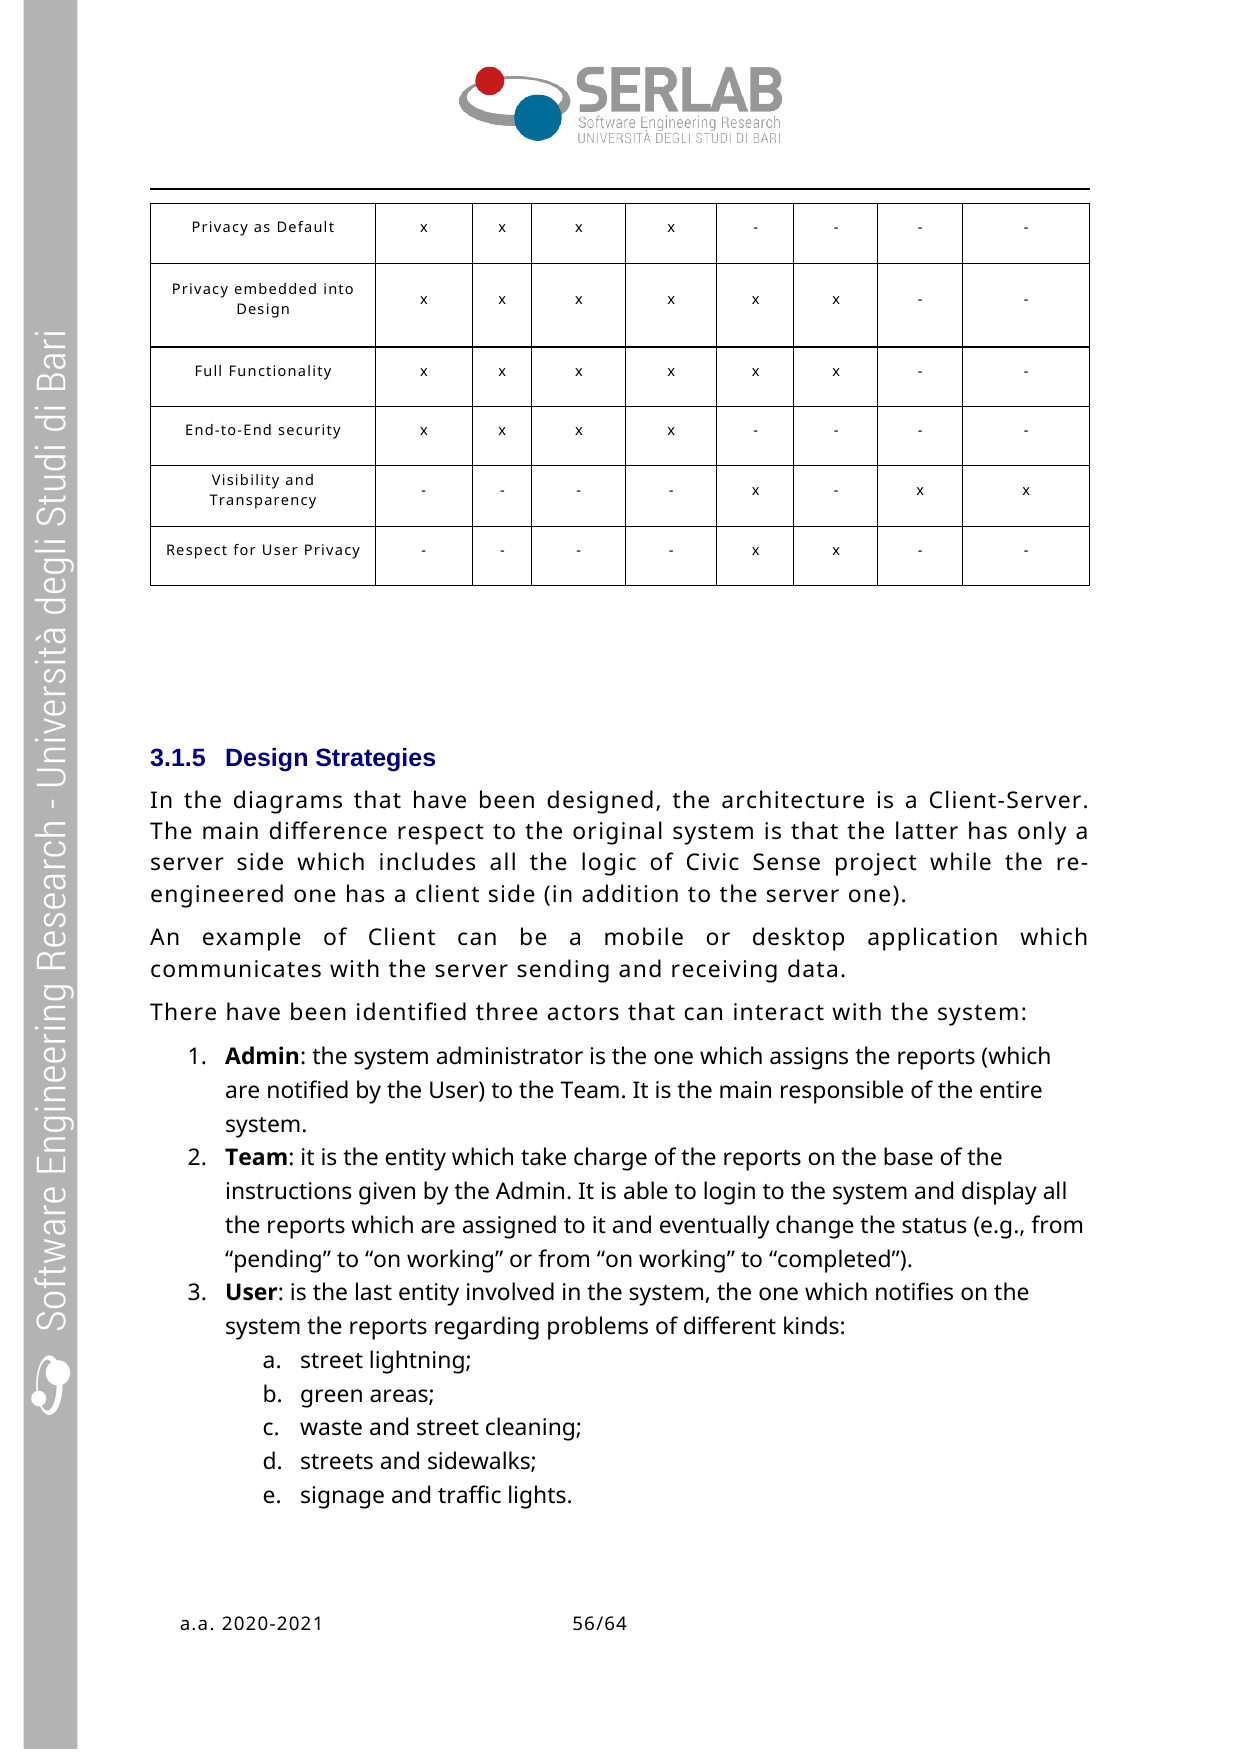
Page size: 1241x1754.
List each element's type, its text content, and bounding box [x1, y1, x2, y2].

table_cell - [473, 466, 531, 526]
table_cell - [794, 407, 877, 465]
table_cell Privacy as Default [151, 204, 375, 263]
table_cell x [532, 204, 625, 263]
list Admin: the system administrator is the one which assigns the reports (which are notified by the User) to the Team. It is the main responsible of the entire system. [187, 1040, 1090, 1139]
table_cell x [794, 348, 877, 406]
list User: is the last entity involved in the system, the one which notifies on the system the reports regarding problems of different kinds: [187, 1276, 1090, 1341]
list signage and traffic lights. [262, 1479, 1090, 1510]
list green areas; [262, 1377, 1090, 1409]
subtitle Design Strategies [150, 742, 1090, 771]
table_cell - [376, 527, 472, 585]
table_cell - [626, 527, 716, 585]
table_cell Visibility and Transparency [151, 466, 375, 526]
picture [455, 65, 785, 145]
table_cell x [626, 204, 716, 263]
table_cell - [717, 407, 793, 465]
table_cell - [878, 204, 962, 263]
table_cell - [794, 204, 877, 263]
table_cell - [794, 466, 877, 526]
table_cell x [473, 407, 531, 465]
table_cell x [626, 407, 716, 465]
table_cell - [626, 466, 716, 526]
table_cell Privacy embedded into Design [151, 264, 375, 346]
table_cell - [717, 204, 793, 263]
table_cell Full Functionality [151, 348, 375, 406]
list Team: it is the entity which take charge of the reports on the base of the instructions given by the Admin. It is able to login to the system and display all the reports which are assigned to it and eventually change the status (e.g., from “pending” to “on working” or from “on working” to “completed”). [187, 1141, 1090, 1274]
picture [23, 0, 78, 1749]
table_cell x [376, 407, 472, 465]
list streets and sidewalks; [262, 1445, 1090, 1476]
table_cell End-to-End security [151, 407, 375, 465]
table_cell x [626, 264, 716, 346]
table_cell x [878, 466, 962, 526]
table_cell - [963, 204, 1089, 263]
table_cell - [532, 527, 625, 585]
table_cell x [376, 204, 472, 263]
table_cell - [878, 527, 962, 585]
table_cell x [376, 264, 472, 346]
table_cell x [963, 466, 1089, 526]
table_cell - [878, 407, 962, 465]
table_cell - [963, 264, 1089, 346]
table_cell - [963, 348, 1089, 406]
table_cell x [717, 527, 793, 585]
table_cell x [794, 527, 877, 585]
table_cell x [532, 264, 625, 346]
table_cell - [963, 407, 1089, 465]
table_cell x [376, 348, 472, 406]
text In the diagrams that have been designed, the architecture is a Client-Server. The main difference respect to the original system is that the latter has only a server side which includes all the logic of Civic Sense project while the re-engineered one has a client side (in addition to the server one). [150, 784, 1090, 909]
table_cell x [473, 264, 531, 346]
list street lightning; [262, 1344, 1090, 1375]
table_cell - [532, 466, 625, 526]
table_cell x [717, 264, 793, 346]
table_cell - [376, 466, 472, 526]
table_cell x [532, 348, 625, 406]
table_cell x [717, 466, 793, 526]
table_cell x [532, 407, 625, 465]
list waste and street cleaning; [262, 1411, 1090, 1442]
table_cell - [878, 348, 962, 406]
text An example of Client can be a mobile or desktop application which communicates with the server sending and receiving data. [150, 921, 1090, 984]
text There have been identified three actors that can interact with the system: [150, 996, 1090, 1027]
table_cell - [878, 264, 962, 346]
table_cell x [626, 348, 716, 406]
table_cell x [794, 264, 877, 346]
table_cell x [717, 348, 793, 406]
table_cell x [473, 204, 531, 263]
table_cell - [963, 527, 1089, 585]
table_cell - [473, 527, 531, 585]
table_cell x [473, 348, 531, 406]
table_cell Respect for User Privacy [151, 527, 375, 585]
